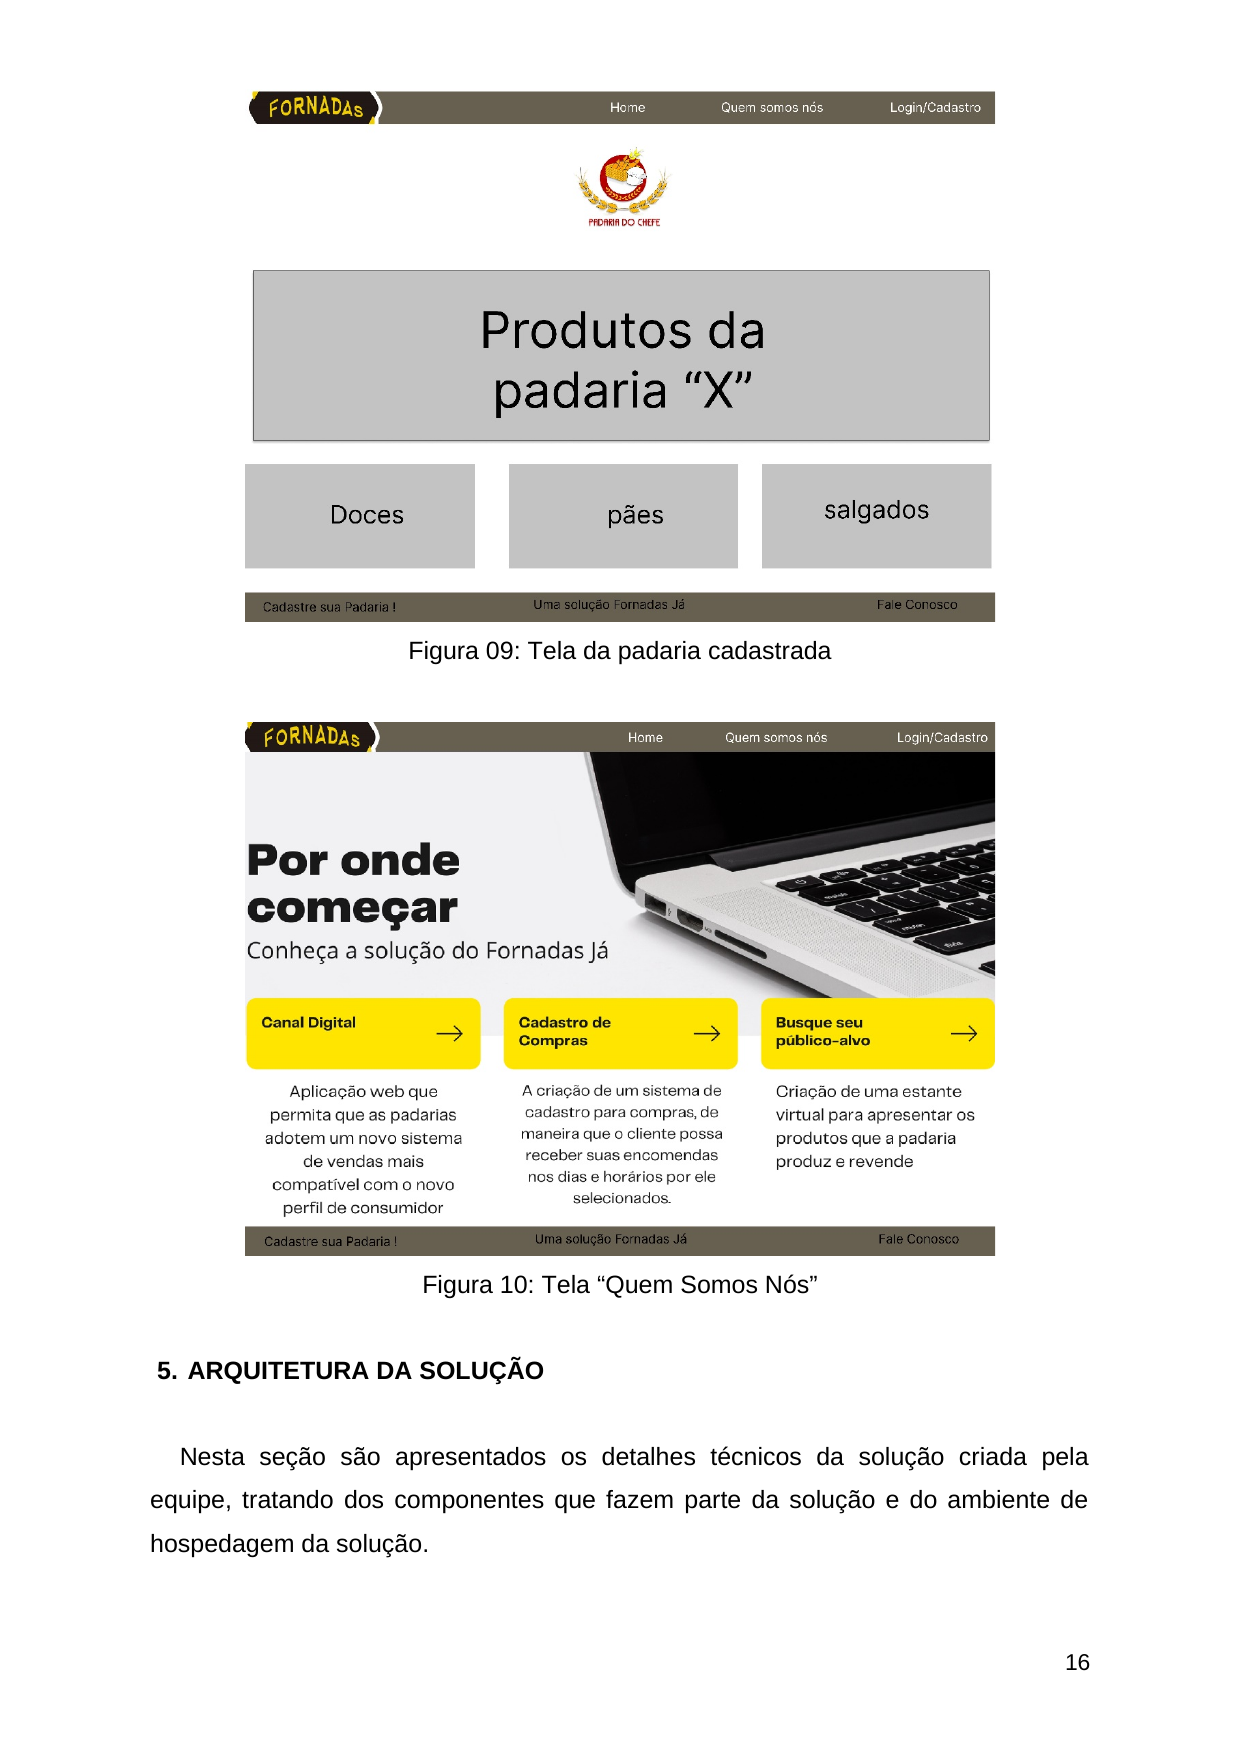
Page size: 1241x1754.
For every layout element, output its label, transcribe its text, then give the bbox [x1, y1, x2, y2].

text Figura 09: Tela da padaria cadastrada [150, 636, 1090, 665]
picture [245, 722, 995, 1256]
text Nesta seção são apresentados os detalhes técnicos da solução criada pela equipe, tratando dos componentes que fazem parte da solução e do ambiente de hospedagem da solução. [150, 1442, 1090, 1557]
list ARQUITETURA DA SOLUÇÃO [157, 1356, 1090, 1385]
text Figura 10: Tela “Quem Somos Nós” [150, 1270, 1090, 1298]
picture [245, 89, 995, 622]
